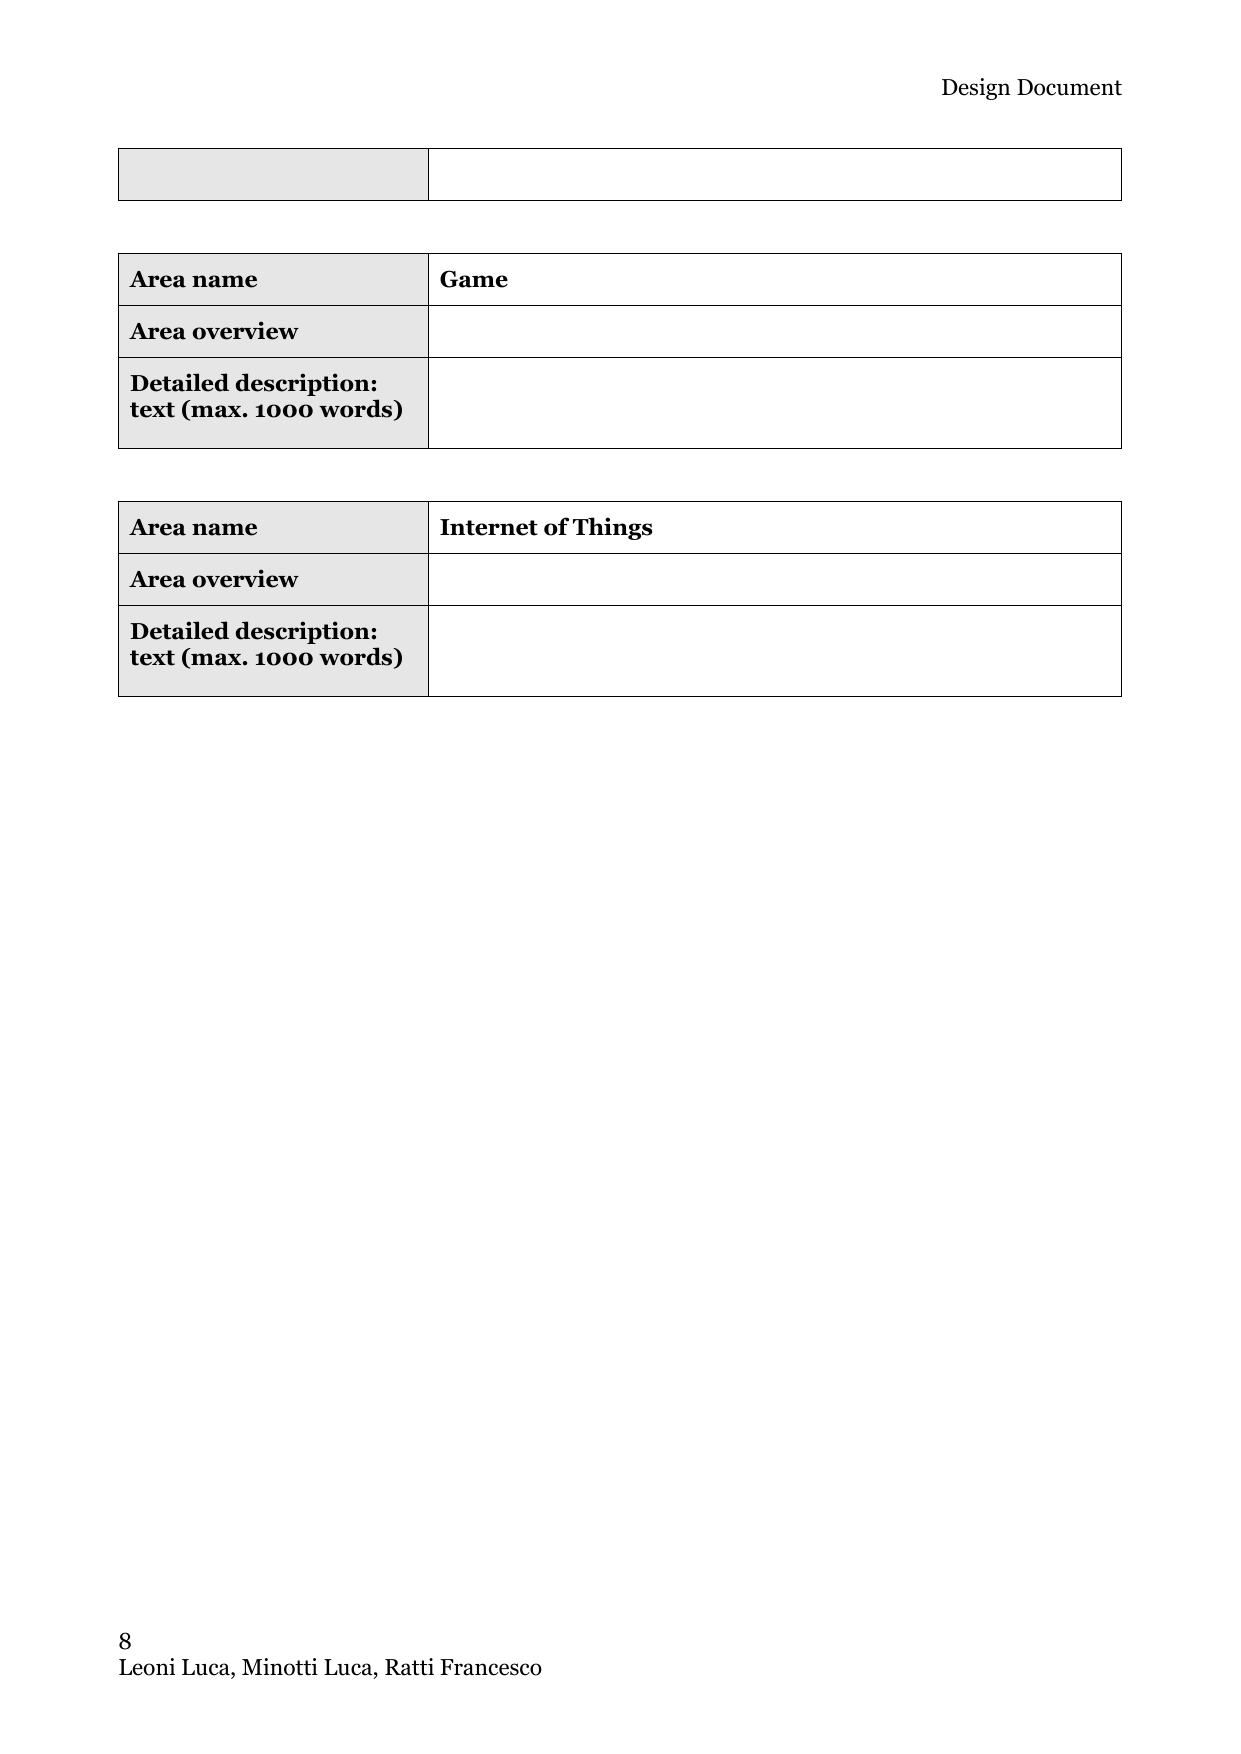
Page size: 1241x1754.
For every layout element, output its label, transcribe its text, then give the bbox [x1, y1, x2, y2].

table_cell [119, 358, 428, 448]
table_header Area name [119, 254, 428, 305]
table_cell Area overview [119, 306, 428, 357]
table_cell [119, 149, 428, 200]
table_cell Area overview [119, 554, 428, 605]
table_cell [429, 554, 1121, 605]
table_header Internet of Things [429, 502, 1121, 553]
table_cell [429, 606, 1121, 696]
table_header Area name [119, 502, 428, 553]
table_cell [429, 358, 1121, 448]
table_header Game [429, 254, 1121, 305]
table_cell Detailed description: text (max. 1000 words) [119, 606, 428, 696]
table_cell [429, 149, 1121, 200]
table_cell [429, 306, 1121, 357]
